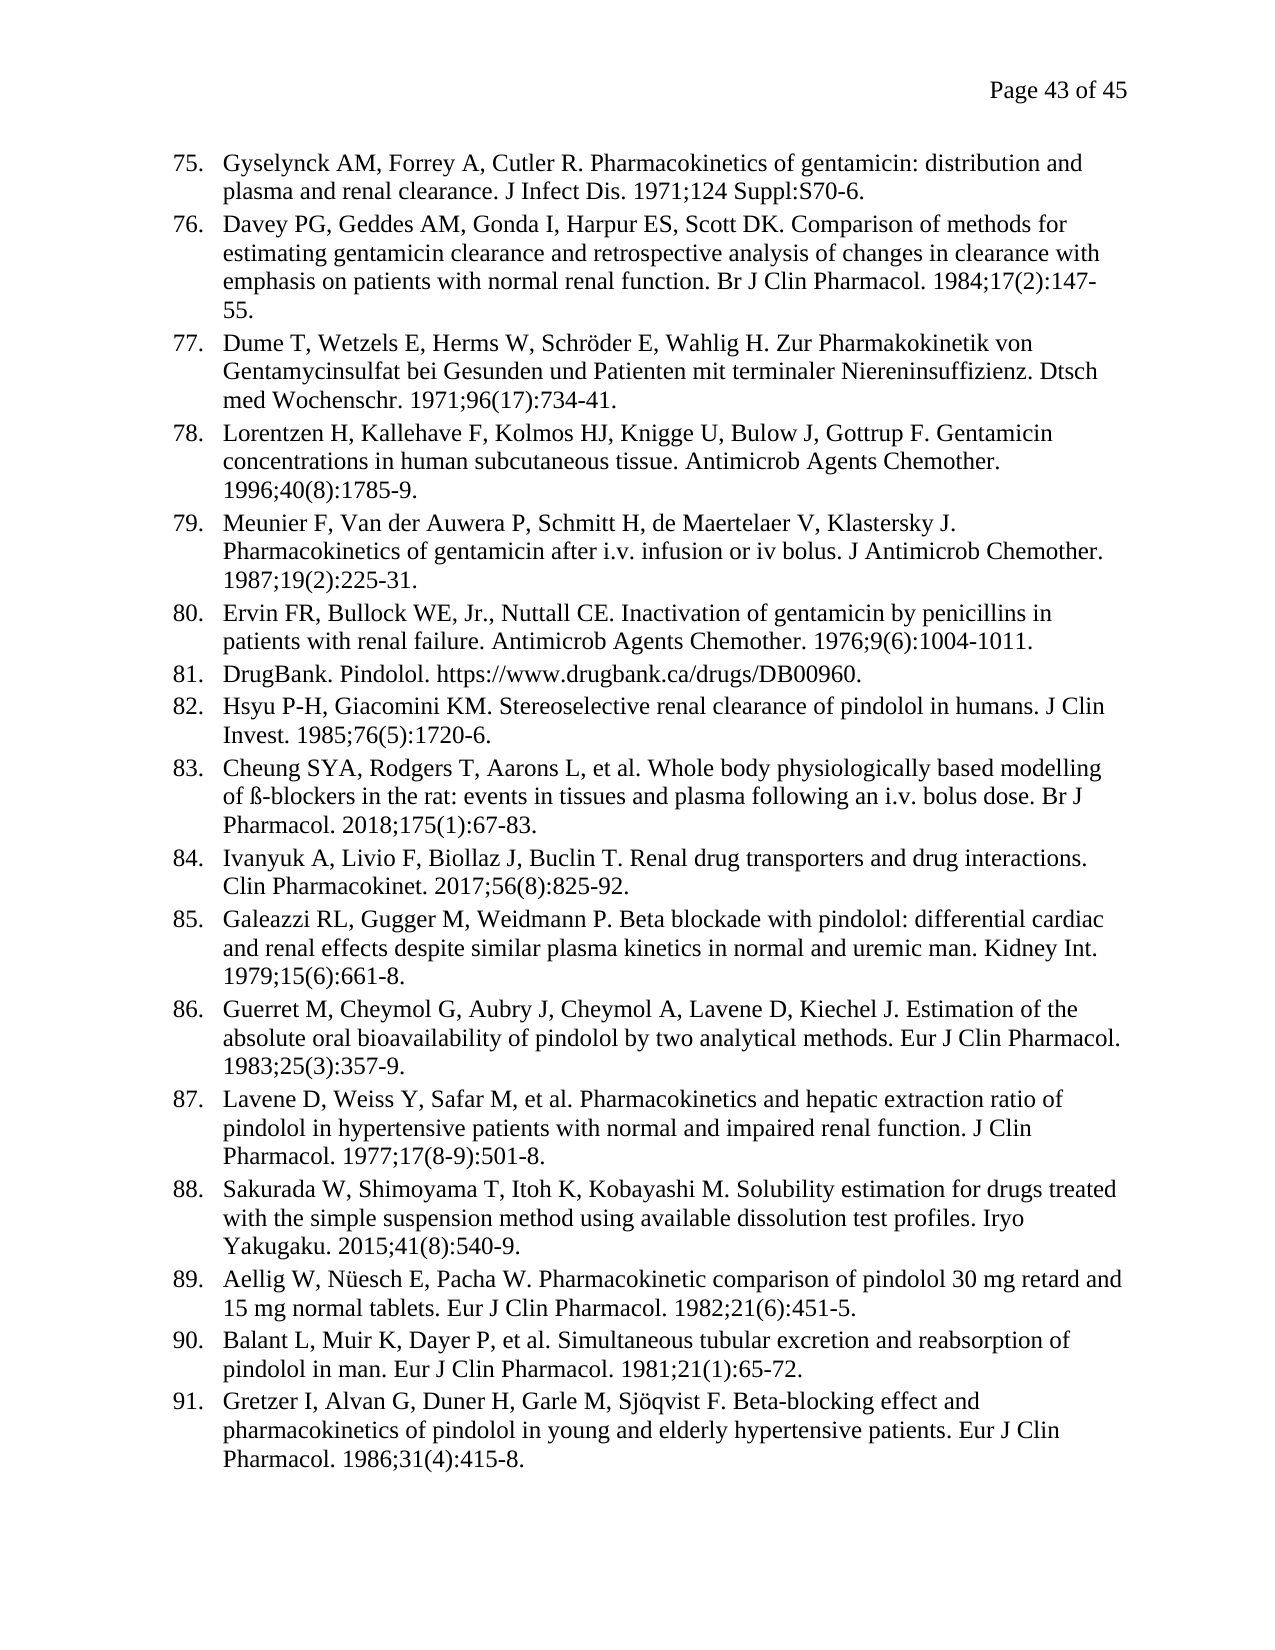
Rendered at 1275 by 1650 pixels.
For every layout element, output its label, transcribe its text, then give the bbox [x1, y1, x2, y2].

list Galeazzi RL, Gugger M, Weidmann P. Beta blockade with pindolol: differential cardiac and renal effects despite similar plasma kinetics in normal and uremic man. Kidney Int. 1979;15(6):661-8. [173, 904, 1127, 990]
list Dume T, Wetzels E, Herms W, Schröder E, Wahlig H. Zur Pharmakokinetik von Gentamycinsulfat bei Gesunden und Patienten mit terminaler Niereninsuffizienz. Dtsch med Wochenschr. 1971;96(17):734-41. [173, 328, 1127, 414]
list Ervin FR, Bullock WE, Jr., Nuttall CE. Inactivation of gentamicin by penicillins in patients with renal failure. Antimicrob Agents Chemother. 1976;9(6):1004-1011. [173, 598, 1127, 655]
list Cheung SYA, Rodgers T, Aarons L, et al. Whole body physiologically based modelling of ß-blockers in the rat: events in tissues and plasma following an i.v. bolus dose. Br J Pharmacol. 2018;175(1):67-83. [173, 753, 1127, 839]
list Ivanyuk A, Livio F, Biollaz J, Buclin T. Renal drug transporters and drug interactions. Clin Pharmacokinet. 2017;56(8):825-92. [173, 843, 1127, 900]
list Hsyu P-H, Giacomini KM. Stereoselective renal clearance of pindolol in humans. J Clin Invest. 1985;76(5):1720-6. [173, 691, 1127, 749]
list Sakurada W, Shimoyama T, Itoh K, Kobayashi M. Solubility estimation for drugs treated with the simple suspension method using available dissolution test profiles. Iryo Yakugaku. 2015;41(8):540-9. [173, 1174, 1127, 1260]
list Meunier F, Van der Auwera P, Schmitt H, de Maertelaer V, Klastersky J. Pharmacokinetics of gentamicin after i.v. infusion or iv bolus. J Antimicrob Chemother. 1987;19(2):225-31. [173, 508, 1127, 594]
list Gyselynck AM, Forrey A, Cutler R. Pharmacokinetics of gentamicin: distribution and plasma and renal clearance. J Infect Dis. 1971;124 Suppl:S70-6. [173, 148, 1127, 205]
list Gretzer I, Alvan G, Duner H, Garle M, Sjöqvist F. Beta-blocking effect and pharmacokinetics of pindolol in young and elderly hypertensive patients. Eur J Clin Pharmacol. 1986;31(4):415-8. [173, 1386, 1127, 1473]
list DrugBank. Pindolol. https://www.drugbank.ca/drugs/DB00960. [173, 659, 1127, 688]
list Guerret M, Cheymol G, Aubry J, Cheymol A, Lavene D, Kiechel J. Estimation of the absolute oral bioavailability of pindolol by two analytical methods. Eur J Clin Pharmacol. 1983;25(3):357-9. [173, 994, 1127, 1080]
list Aellig W, Nüesch E, Pacha W. Pharmacokinetic comparison of pindolol 30 mg retard and 15 mg normal tablets. Eur J Clin Pharmacol. 1982;21(6):451-5. [173, 1264, 1127, 1321]
list Balant L, Muir K, Dayer P, et al. Simultaneous tubular excretion and reabsorption of pindolol in man. Eur J Clin Pharmacol. 1981;21(1):65-72. [173, 1325, 1127, 1383]
list Lavene D, Weiss Y, Safar M, et al. Pharmacokinetics and hepatic extraction ratio of pindolol in hypertensive patients with normal and impaired renal function. J Clin Pharmacol. 1977;17(8-9):501-8. [173, 1084, 1127, 1170]
list Lorentzen H, Kallehave F, Kolmos HJ, Knigge U, Bulow J, Gottrup F. Gentamicin concentrations in human subcutaneous tissue. Antimicrob Agents Chemother. 1996;40(8):1785-9. [173, 418, 1127, 504]
list Davey PG, Geddes AM, Gonda I, Harpur ES, Scott DK. Comparison of methods for estimating gentamicin clearance and retrospective analysis of changes in clearance with emphasis on patients with normal renal function. Br J Clin Pharmacol. 1984;17(2):147-55. [173, 209, 1127, 324]
